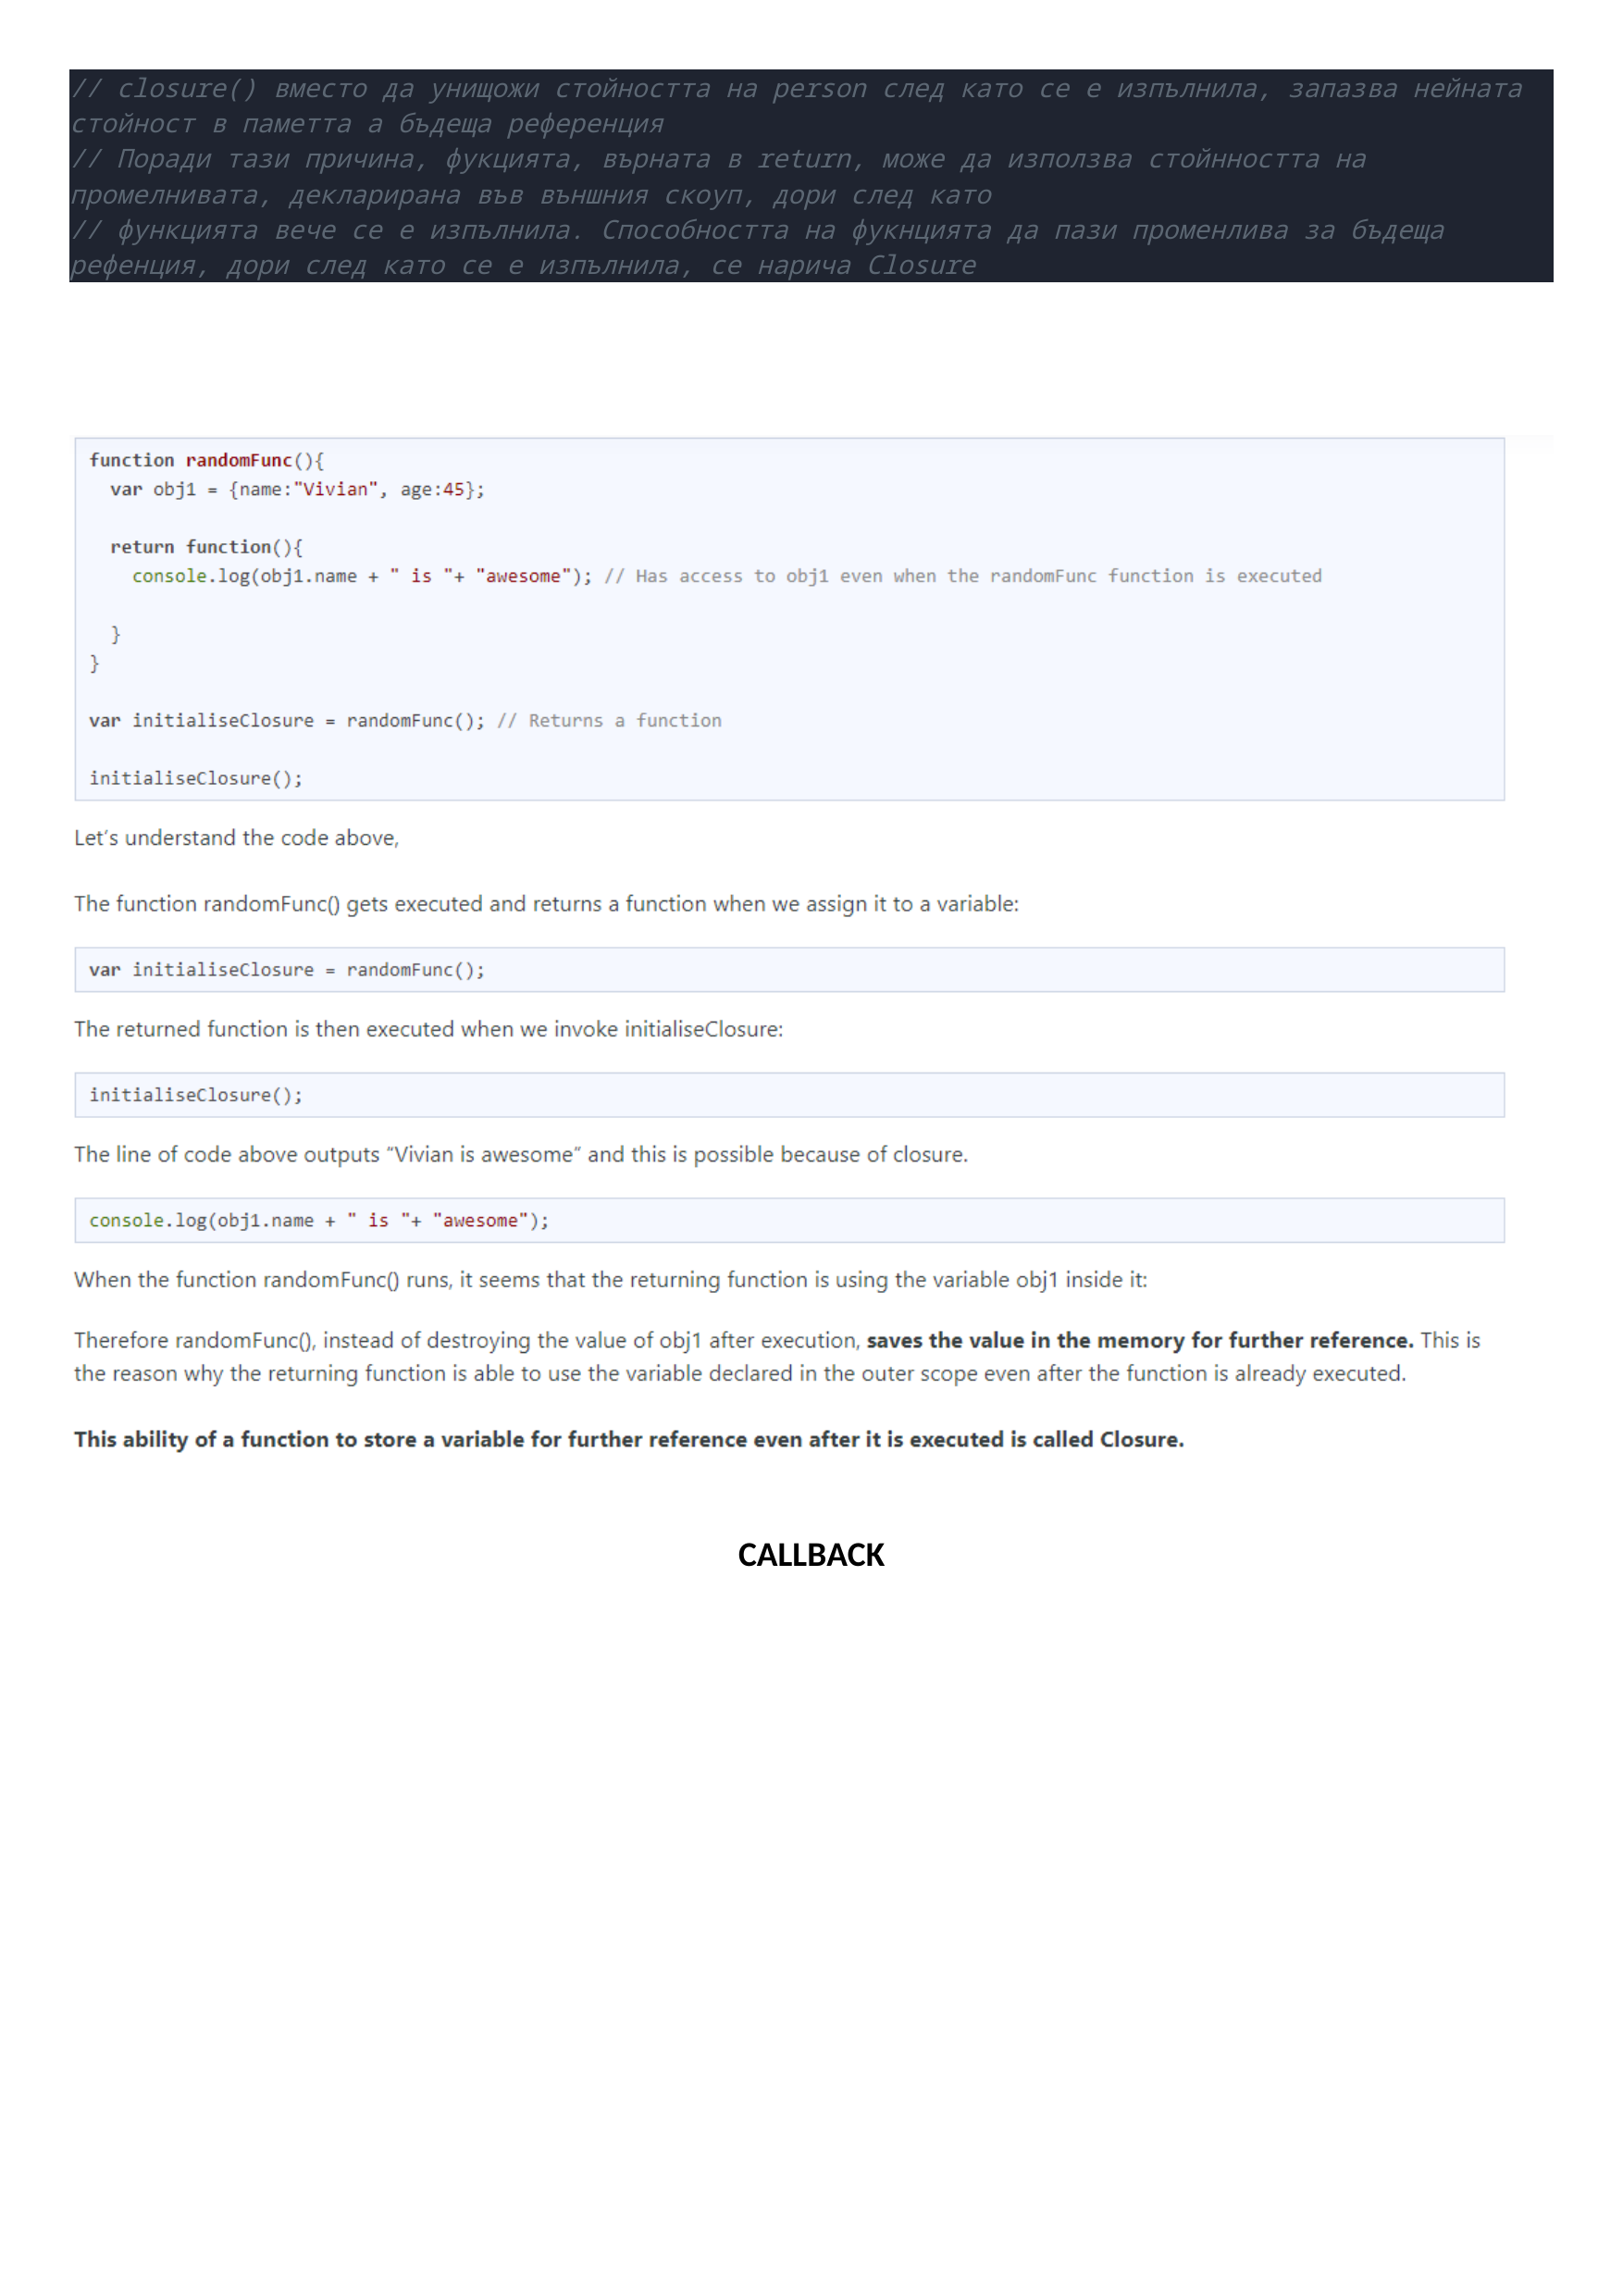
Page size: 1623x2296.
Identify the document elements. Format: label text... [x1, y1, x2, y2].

picture [69, 435, 1554, 1465]
text CALLBACK [69, 1533, 1554, 1575]
text // Поради тази причина, фукцията, върната в return, може да използва стойнността на промелнивата, декларирана във външния скоуп, дори след като [69, 141, 1554, 211]
text // closure() вместо да унищожи стойността на person след като се е изпълнила, запазва нейната стойност в паметта а бъдеща референция [69, 69, 1554, 141]
text // функцията вече се е изпълнила. Способността на фукнцията да пази променлива за бъдеща рефенция, дори след като се е изпълнила, се нарича Closure [69, 211, 1554, 282]
